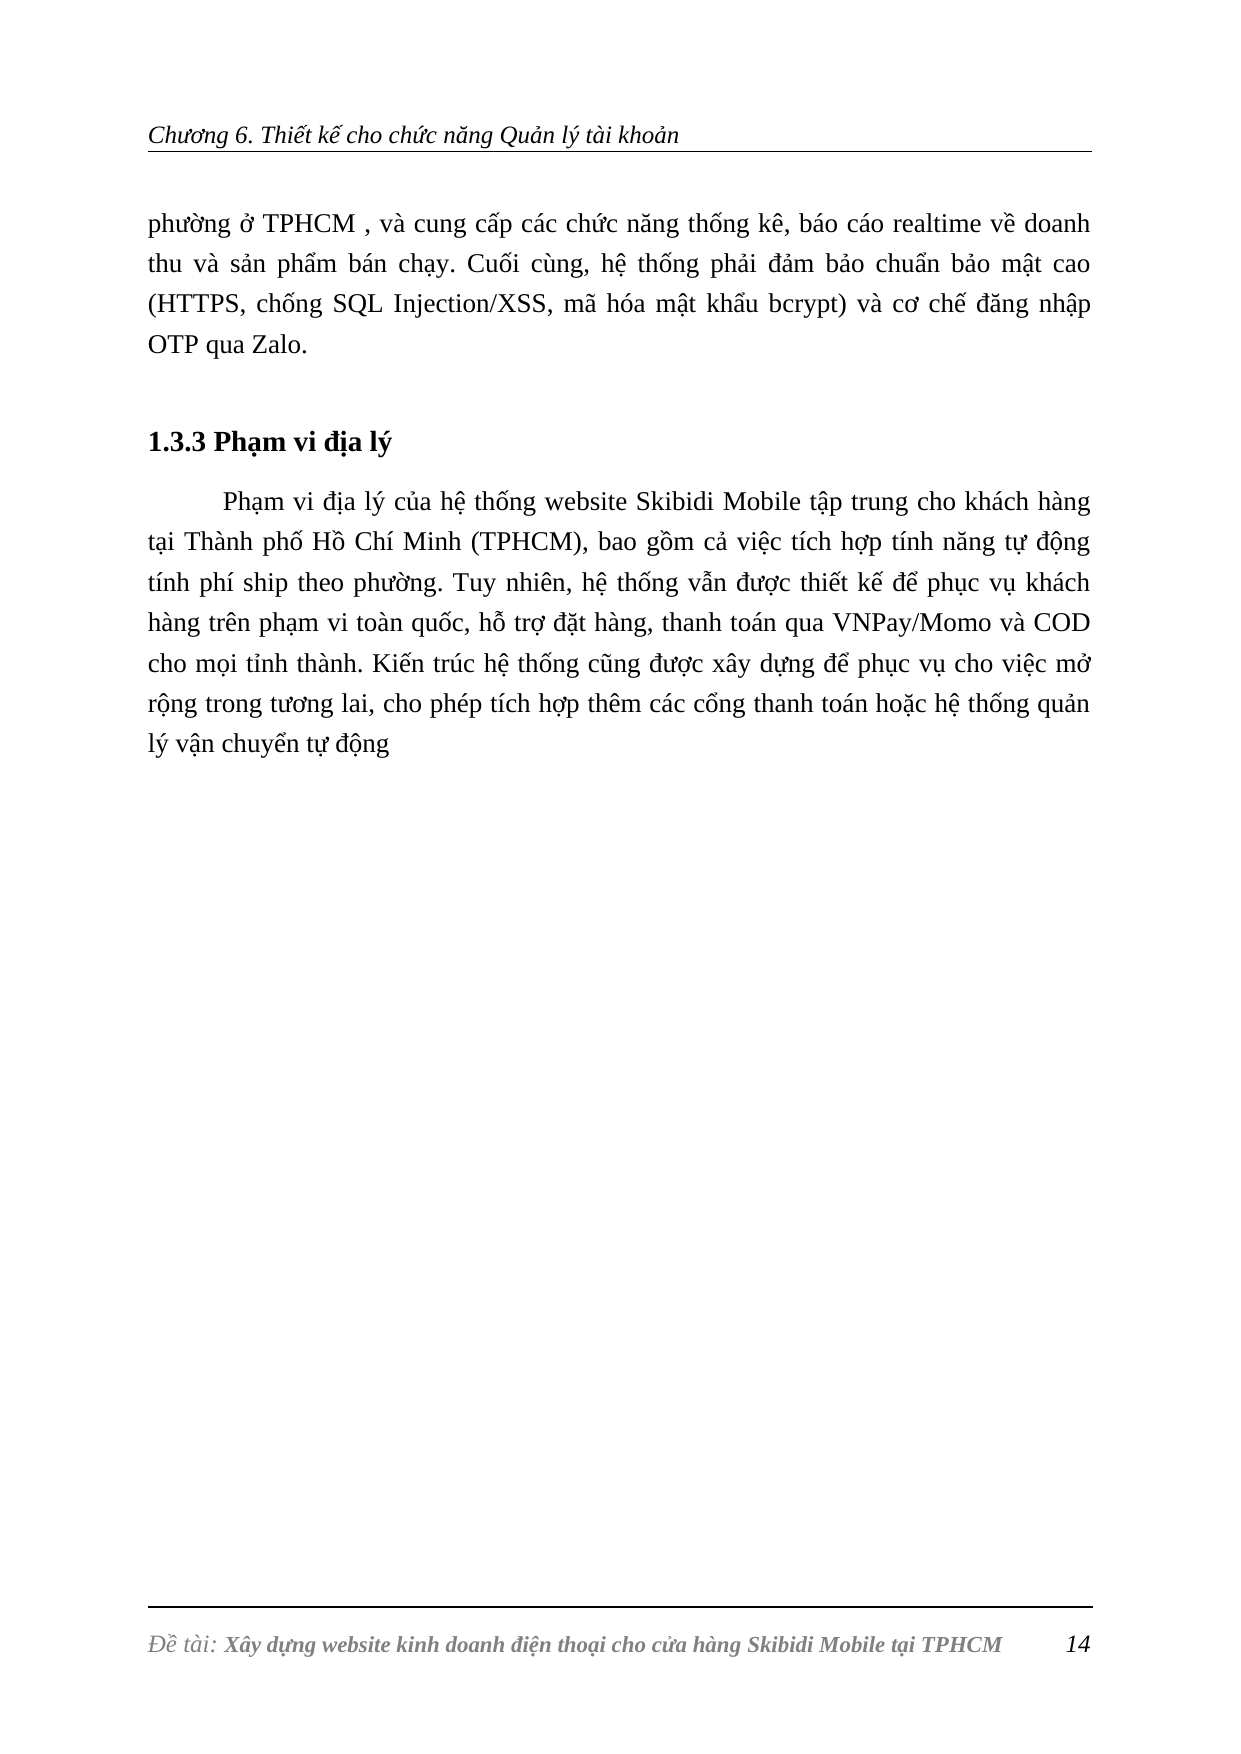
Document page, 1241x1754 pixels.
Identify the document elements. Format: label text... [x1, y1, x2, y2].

subtitle Phạm vi địa lý [148, 418, 1092, 460]
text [148, 207, 1092, 359]
text Phạm vi địa lý của hệ thống website Skibidi Mobile tập trung cho khách hàng tại Thành phố Hồ Chí Minh (TPHCM), bao gồm cả việc tích hợp tính năng tự động tính phí ship theo phường. Tuy nhiên, hệ thống vẫn được thiết kế để phục vụ khách hàng trên phạm vi toàn quốc, hỗ trợ đặt hàng, thanh toán qua VNPay/Momo và COD cho mọi tỉnh thành. Kiến trúc hệ thống cũng được xây dựng để phục vụ cho việc mở rộng trong tương lai, cho phép tích hợp thêm các cổng thanh toán hoặc hệ thống quản lý vận chuyển tự động [148, 485, 1092, 759]
